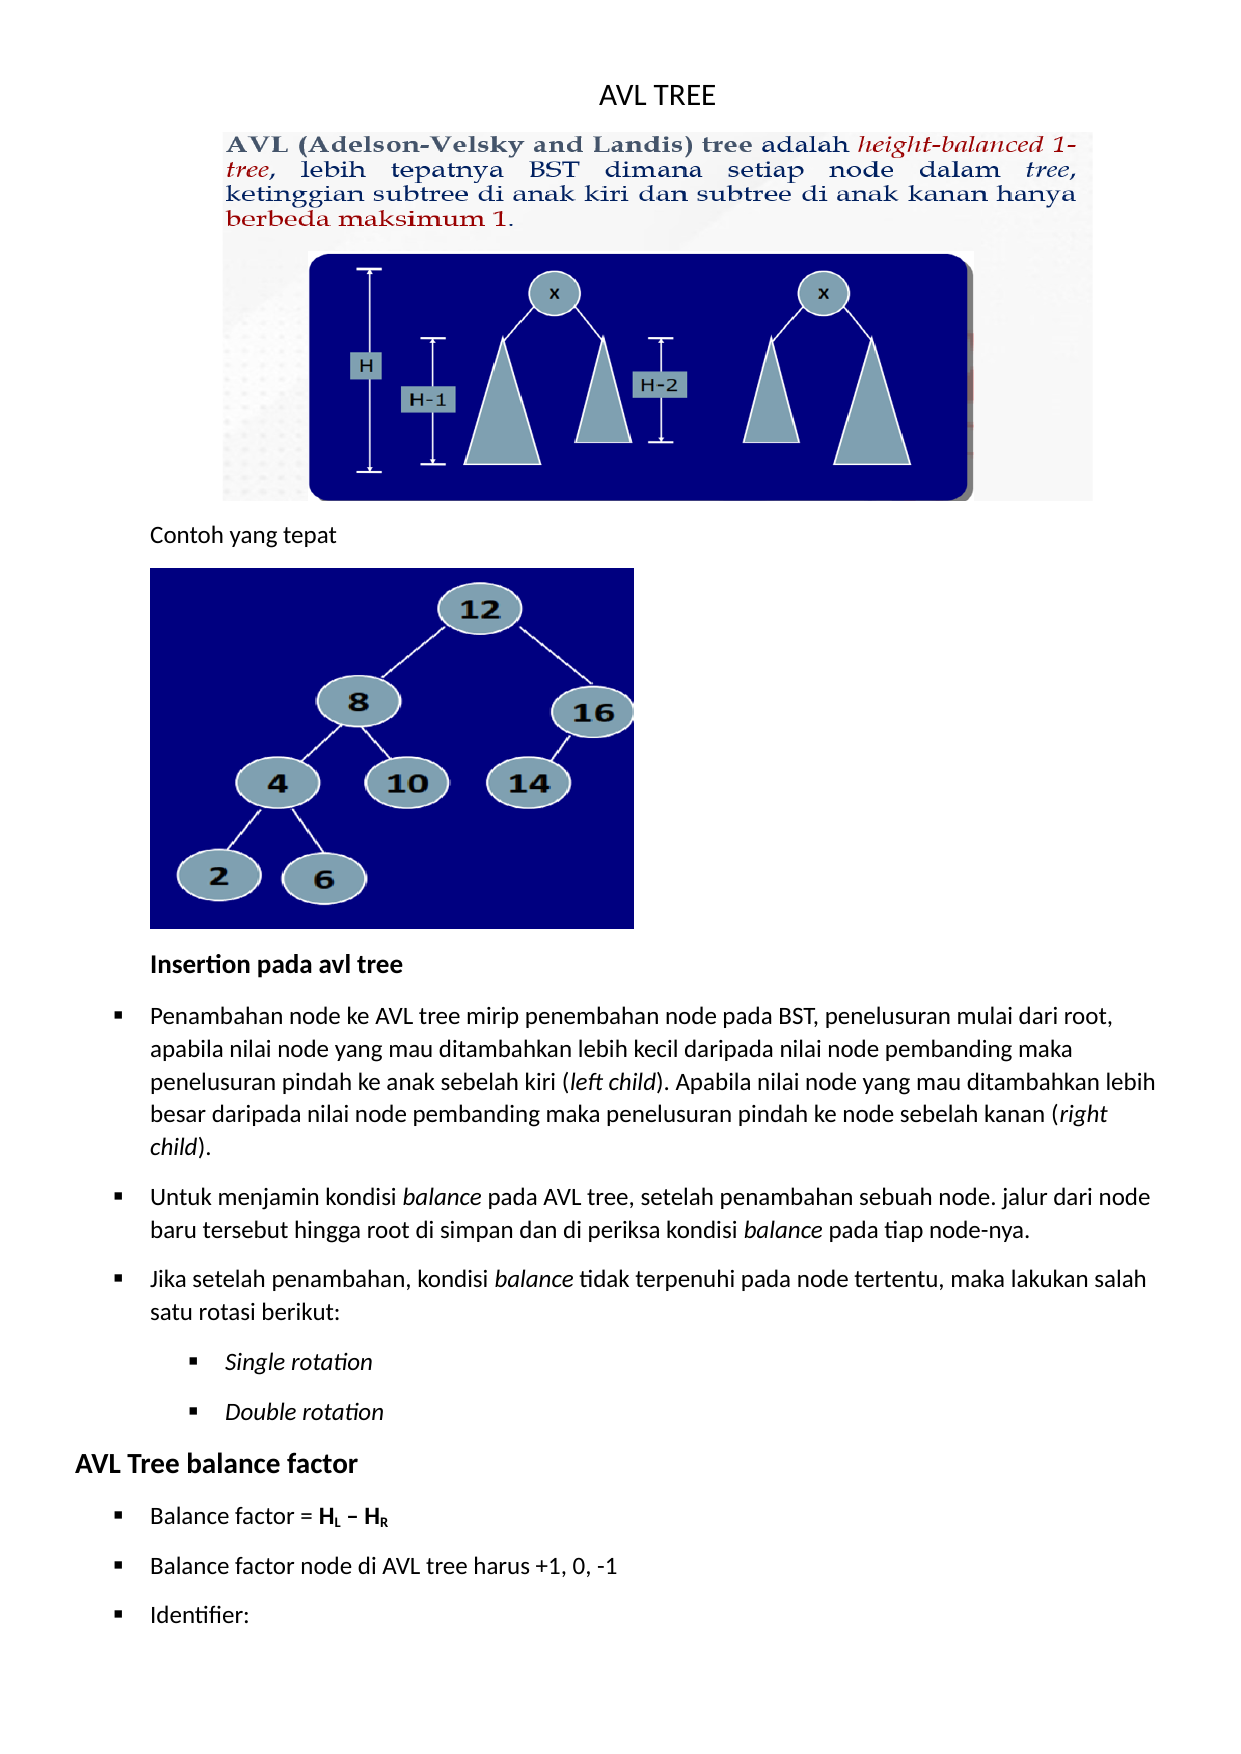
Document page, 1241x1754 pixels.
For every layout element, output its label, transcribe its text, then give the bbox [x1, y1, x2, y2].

text AVL Tree balance factor [75, 1445, 1165, 1481]
list Balance factor node di AVL tree harus +1, 0, -1 [112, 1550, 1165, 1581]
list Penambahan node ke AVL tree mirip penembahan node pada BST, penelusuran mulai dari root, apabila nilai node yang mau ditambahkan lebih kecil daripada nilai node pembanding maka penelusuran pindah ke anak sebelah kiri (left child). Apabila nilai node yang mau ditambahkan lebih besar daripada nilai node pembanding maka penelusuran pindah ke node sebelah kanan (right child). [112, 1000, 1165, 1162]
list Identifier: [112, 1599, 1165, 1630]
list Single rotation [187, 1346, 1165, 1377]
text AVL TREE [150, 75, 1165, 113]
text Contoh yang tepat [150, 519, 1165, 550]
list Double rotation [187, 1396, 1165, 1426]
list Balance factor = HL – HR [112, 1500, 1165, 1531]
list Jika setelah penambahan, kondisi balance tidak terpenuhi pada node tertentu, maka lakukan salah satu rotasi berikut: [112, 1264, 1165, 1327]
text Insertion pada avl tree [150, 948, 1165, 981]
list Untuk menjamin kondisi balance pada AVL tree, setelah penambahan sebuah node. jalur dari node baru tersebut hingga root di simpan dan di periksa kondisi balance pada tiap node-nya. [112, 1181, 1165, 1244]
picture [222, 132, 1093, 501]
picture [150, 568, 634, 929]
